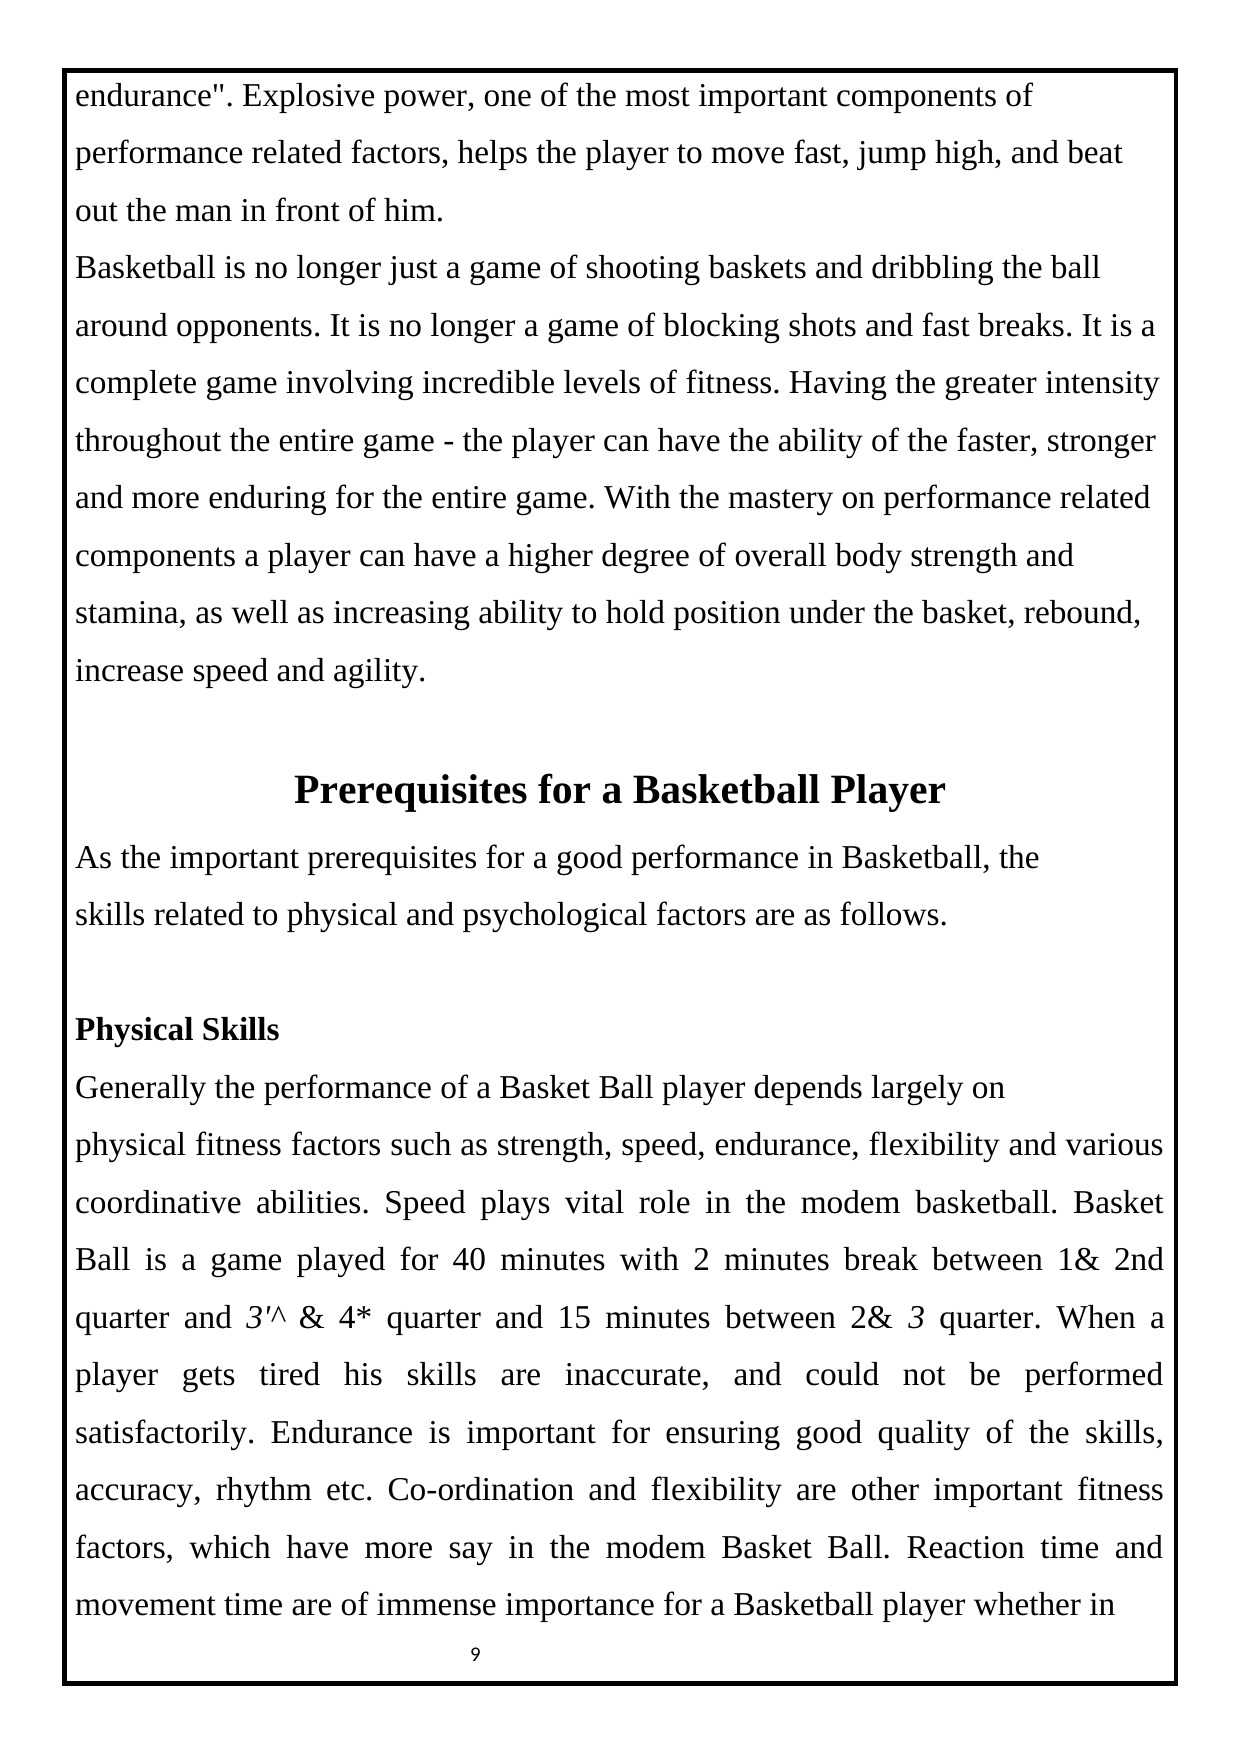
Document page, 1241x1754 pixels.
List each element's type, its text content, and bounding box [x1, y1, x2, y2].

text As the important prerequisites for a good performance in Basketball, the [75, 837, 1165, 875]
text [75, 75, 1165, 228]
text Prerequisites for a Basketball Player [75, 765, 1165, 813]
text Basketball is no longer just a game of shooting baskets and dribbling the ball around opponents. It is no longer a game of blocking shots and fast breaks. It is a complete game involving incredible levels of fitness. Having the greater intensity throughout the entire game - the player can have the ability of the faster, stronger and more enduring for the entire game. With the mastery on performance related components a player can have a higher degree of overall body strength and stamina, as well as increasing ability to hold position under the basket, rebound, increase speed and agility. [75, 247, 1165, 688]
text Generally the performance of a Basket Ball player depends largely on [75, 1067, 1165, 1105]
text physical fitness factors such as strength, speed, endurance, flexibility and various coordinative abilities. Speed plays vital role in the modem basketball. Basket Ball is a game played for 40 minutes with 2 minutes break between 1& 2nd quarter and 3'^ & 4* quarter and 15 minutes between 2& 3 quarter. When a player gets tired his skills are inaccurate, and could not be performed satisfactorily. Endurance is important for ensuring good quality of the skills, accuracy, rhythm etc. Co-ordination and flexibility are other important fitness factors, which have more say in the modem Basket Ball. Reaction time and movement time are of immense importance for a Basketball player whether in [75, 1124, 1165, 1623]
text Physical Skills [75, 1009, 1165, 1048]
text skills related to physical and psychological factors are as follows. [75, 894, 1165, 933]
